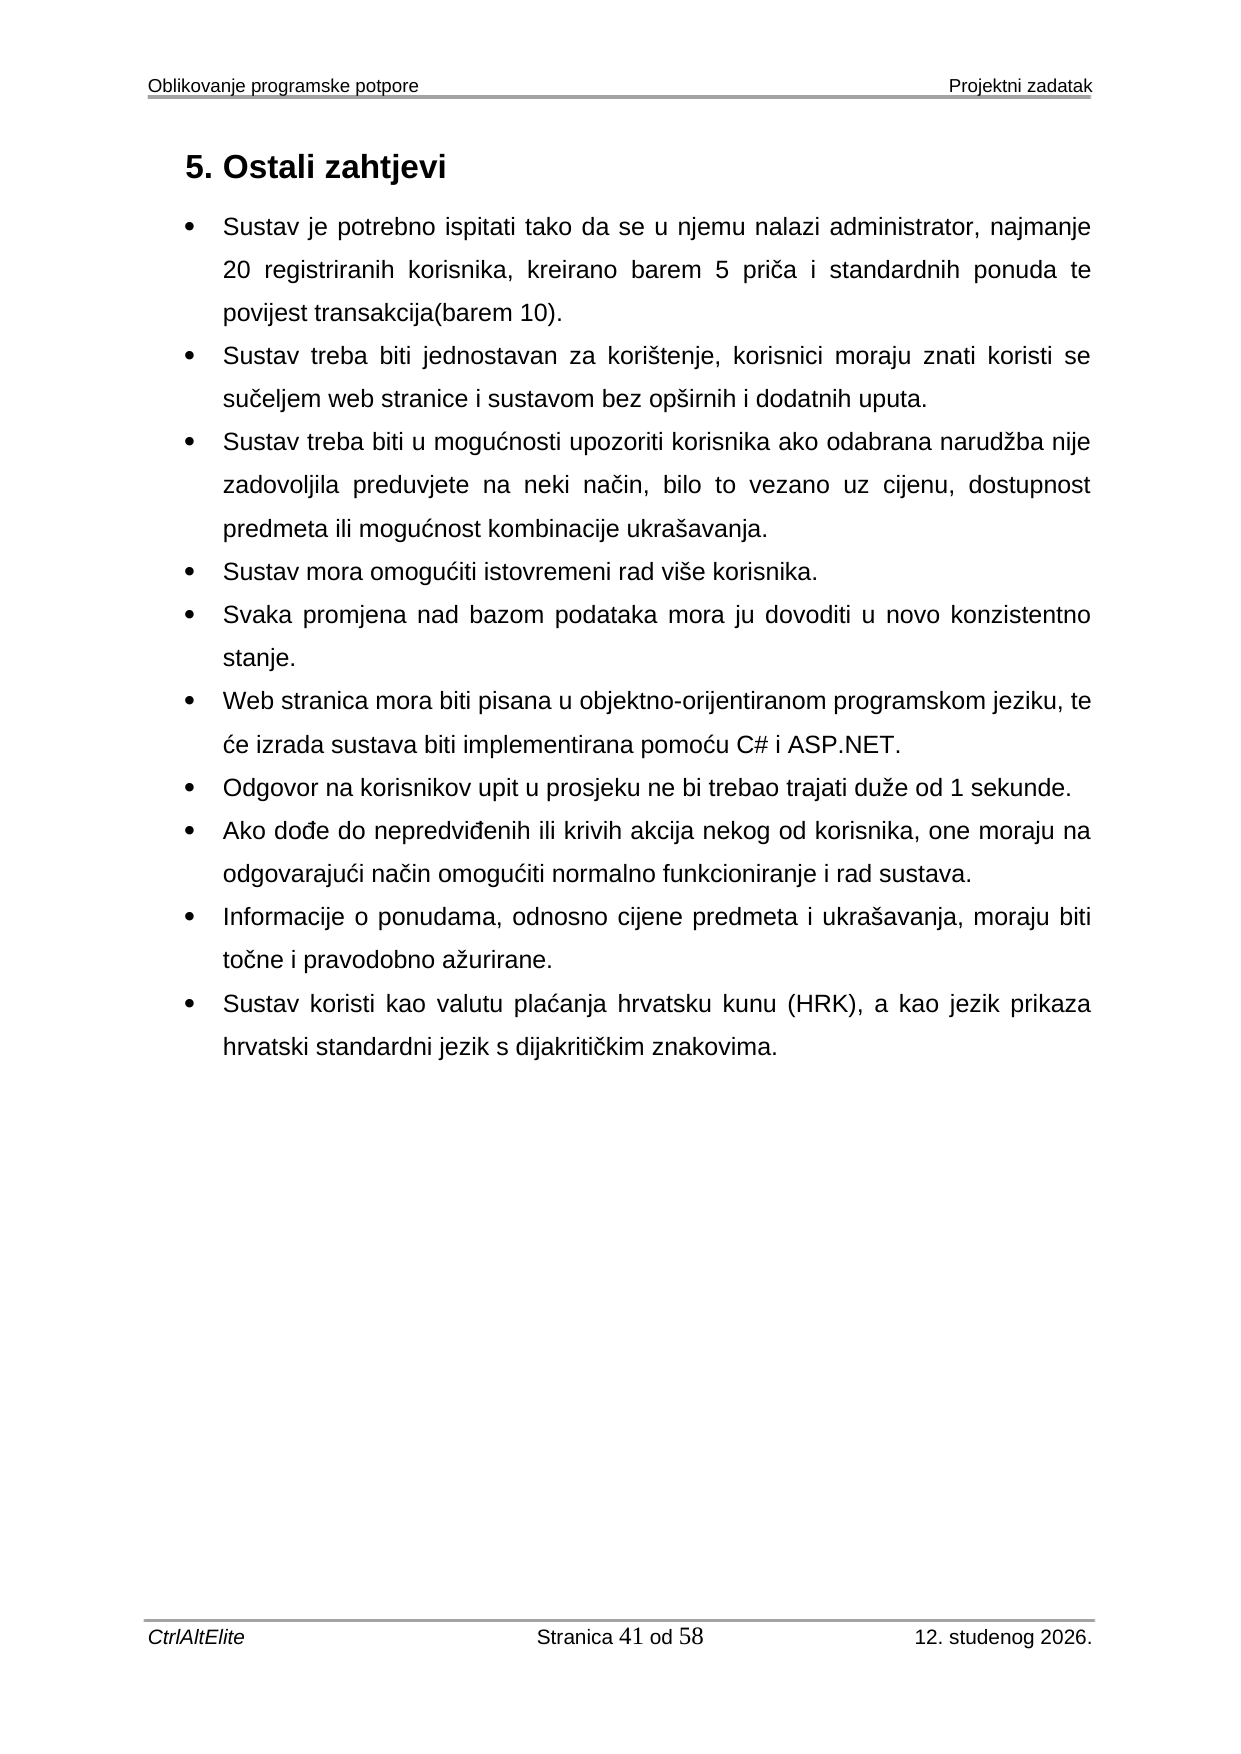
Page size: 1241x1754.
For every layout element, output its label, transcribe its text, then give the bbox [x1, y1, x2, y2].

list Sustav mora omogućiti istovremeni rad više korisnika. [185, 557, 1093, 586]
list Svaka promjena nad bazom podataka mora ju dovoditi u novo konzistentno stanje. [185, 600, 1093, 672]
list Sustav je potrebno ispitati tako da se u njemu nalazi administrator, najmanje 20 registriranih korisnika, kreirano barem 5 priča i standardnih ponuda te povijest transakcija(barem 10). [185, 211, 1093, 327]
list Sustav koristi kao valutu plaćanja hrvatsku kunu (HRK), a kao jezik prikaza hrvatski standardni jezik s dijakritičkim znakovima. [185, 989, 1093, 1061]
list Sustav treba biti jednostavan za korištenje, korisnici moraju znati koristi se sučeljem web stranice i sustavom bez opširnih i dodatnih uputa. [185, 341, 1093, 413]
list Sustav treba biti u mogućnosti upozoriti korisnika ako odabrana narudžba nije zadovoljila preduvjete na neki način, bilo to vezano uz cijenu, dostupnost predmeta ili mogućnost kombinacije ukrašavanja. [185, 427, 1093, 542]
subtitle Ostali zahtjevi [185, 148, 1093, 186]
list Ako dođe do nepredviđenih ili krivih akcija nekog od korisnika, one moraju na odgovarajući način omogućiti normalno funkcioniranje i rad sustava. [185, 816, 1093, 888]
list Web stranica mora biti pisana u objektno-orijentiranom programskom jeziku, te će izrada sustava biti implementirana pomoću C# i ASP.NET. [185, 686, 1093, 758]
list Odgovor na korisnikov upit u prosjeku ne bi trebao trajati duže od 1 sekunde. [185, 773, 1093, 802]
list Informacije o ponudama, odnosno cijene predmeta i ukrašavanja, moraju biti točne i pravodobno ažurirane. [185, 902, 1093, 974]
picture [147, 95, 1092, 99]
